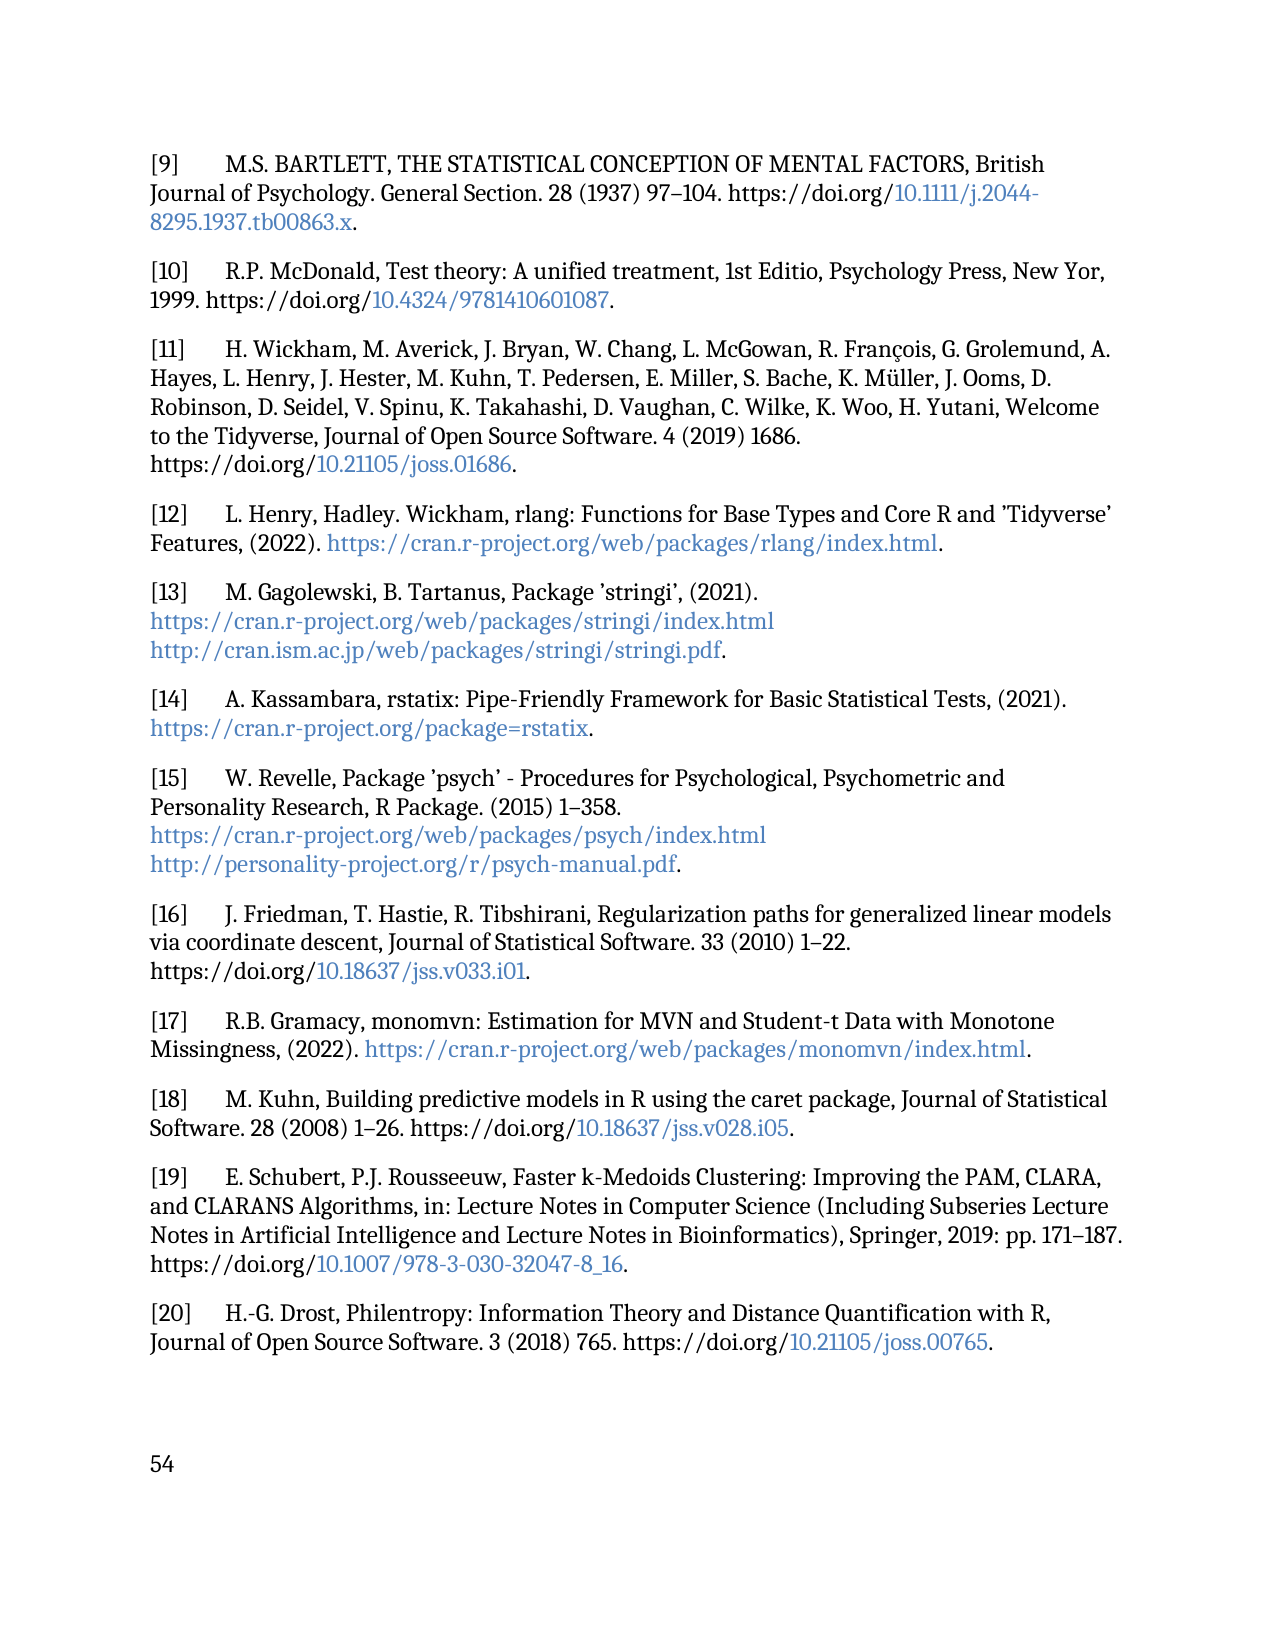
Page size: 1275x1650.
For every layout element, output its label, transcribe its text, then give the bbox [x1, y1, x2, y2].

text [12] L. Henry, Hadley. Wickham, rlang: Functions for Base Types and Core R and ’Tidyverse’ Features, (2022). https://cran.r-project.org/web/packages/rlang/index.html. [150, 500, 1125, 557]
text [13] M. Gagolewski, B. Tartanus, Package ’stringi’, (2021). https://cran.r-project.org/web/packages/stringi/index.html http://cran.ism.ac.jp/web/packages/stringi/stringi.pdf. [150, 578, 1125, 664]
text [16] J. Friedman, T. Hastie, R. Tibshirani, Regularization paths for generalized linear models via coordinate descent, Journal of Statistical Software. 33 (2010) 1–22. https://doi.org/10.18637/jss.v033.i01. [150, 899, 1125, 986]
text [19] E. Schubert, P.J. Rousseeuw, Faster k-Medoids Clustering: Improving the PAM, CLARA, and CLARANS Algorithms, in: Lecture Notes in Computer Science (Including Subseries Lecture Notes in Artificial Intelligence and Lecture Notes in Bioinformatics), Springer, 2019: pp. 171–187. https://doi.org/10.1007/978-3-030-32047-8_16. [150, 1163, 1125, 1278]
text [10] R.P. McDonald, Test theory: A unified treatment, 1st Editio, Psychology Press, New Yor, 1999. https://doi.org/10.4324/9781410601087. [150, 257, 1125, 314]
text [18] M. Kuhn, Building predictive models in R using the caret package, Journal of Statistical Software. 28 (2008) 1–26. https://doi.org/10.18637/jss.v028.i05. [150, 1085, 1125, 1142]
text [20] H.-G. Drost, Philentropy: Information Theory and Distance Quantification with R, Journal of Open Source Software. 3 (2018) 765. https://doi.org/10.21105/joss.00765. [150, 1299, 1125, 1357]
text [14] A. Kassambara, rstatix: Pipe-Friendly Framework for Basic Statistical Tests, (2021). https://cran.r-project.org/package=rstatix. [150, 685, 1125, 743]
text [9] M.S. BARTLETT, THE STATISTICAL CONCEPTION OF MENTAL FACTORS, British Journal of Psychology. General Section. 28 (1937) 97–104. https://doi.org/10.1111/j.2044-8295.1937.tb00863.x. [150, 150, 1125, 236]
text [15] W. Revelle, Package ’psych’ - Procedures for Psychological, Psychometric and Personality Research, R Package. (2015) 1–358. https://cran.r-project.org/web/packages/psych/index.html http://personality-project.org/r/psych-manual.pdf. [150, 764, 1125, 879]
text [11] H. Wickham, M. Averick, J. Bryan, W. Chang, L. McGowan, R. François, G. Grolemund, A. Hayes, L. Henry, J. Hester, M. Kuhn, T. Pedersen, E. Miller, S. Bache, K. Müller, J. Ooms, D. Robinson, D. Seidel, V. Spinu, K. Takahashi, D. Vaughan, C. Wilke, K. Woo, H. Yutani, Welcome to the Tidyverse, Journal of Open Source Software. 4 (2019) 1686. https://doi.org/10.21105/joss.01686. [150, 335, 1125, 479]
text [17] R.B. Gramacy, monomvn: Estimation for MVN and Student-t Data with Monotone Missingness, (2022). https://cran.r-project.org/web/packages/monomvn/index.html. [150, 1007, 1125, 1064]
